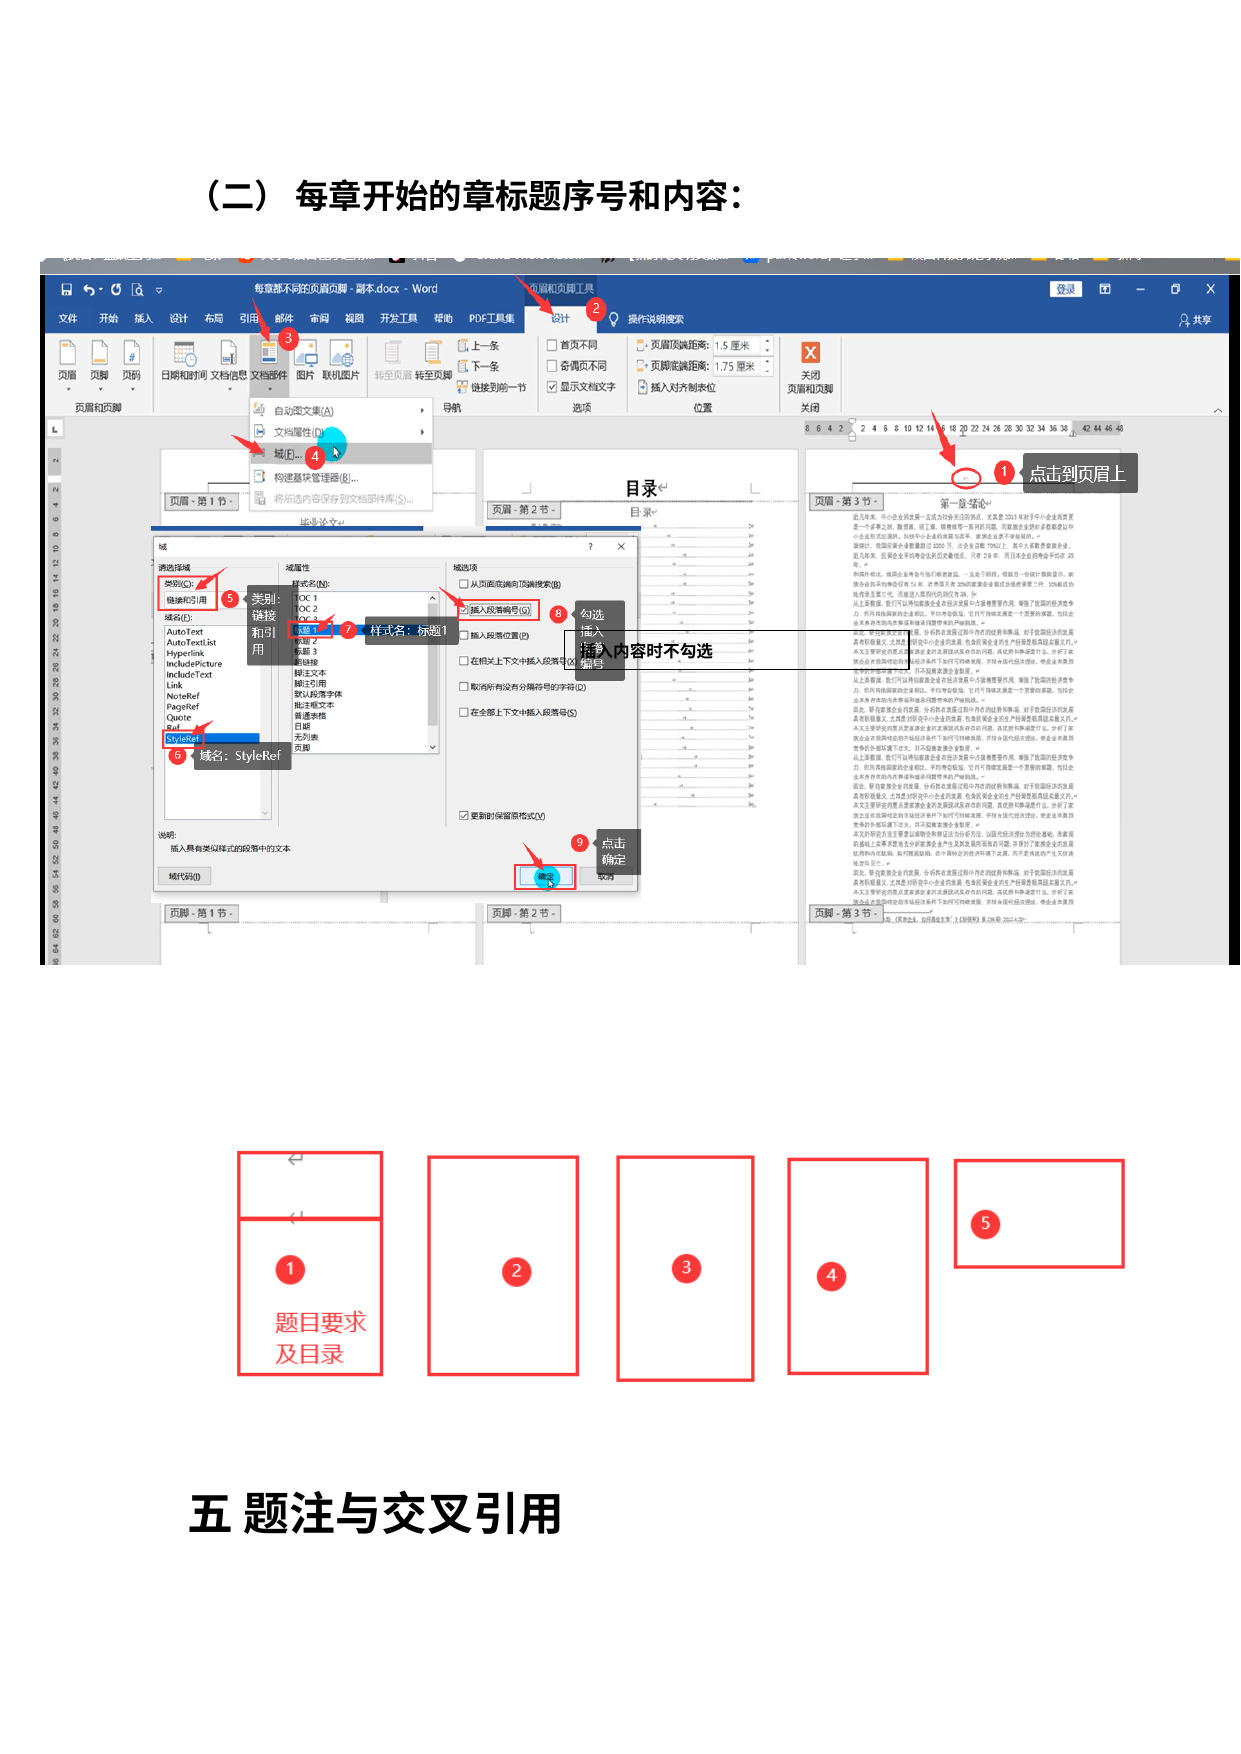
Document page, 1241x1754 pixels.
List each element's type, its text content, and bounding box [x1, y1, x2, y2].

subtitle 每章开始的章标题序号和内容： [187, 162, 1053, 227]
picture [40, 258, 1240, 965]
subtitle 题注与交叉引用 [187, 1462, 1053, 1559]
picture [187, 1134, 1221, 1405]
